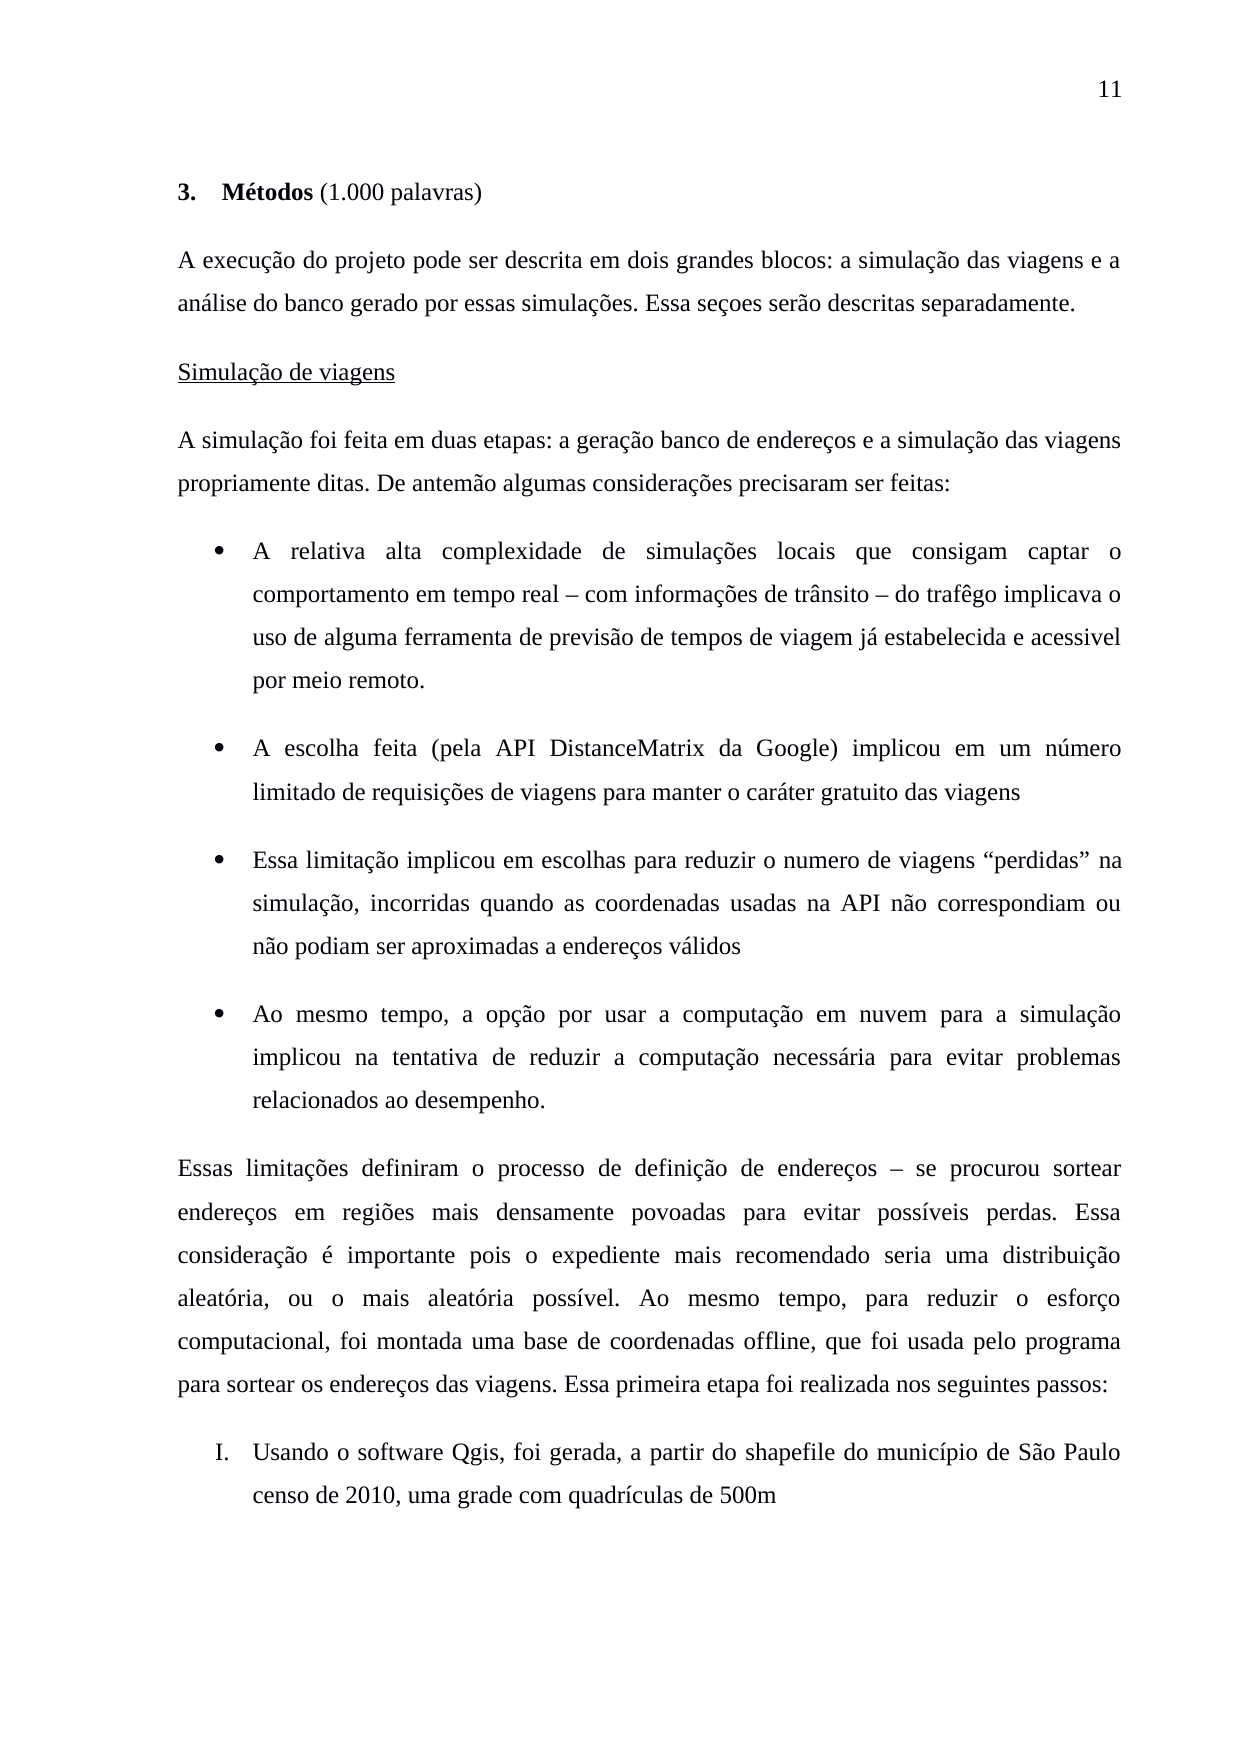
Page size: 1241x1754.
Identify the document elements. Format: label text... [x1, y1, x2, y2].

list Ao mesmo tempo, a opção por usar a computação em nuvem para a simulação implicou na tentativa de reduzir a computação necessária para evitar problemas relacionados ao desempenho. [215, 999, 1122, 1114]
text A execução do projeto pode ser descrita em dois grandes blocos: a simulação das viagens e a análise do banco gerado por essas simulações. Essa seçoes serão descritas separadamente. [177, 245, 1122, 317]
list Usando o software Qgis, foi gerada, a partir do shapefile do município de São Paulo censo de 2010, uma grade com quadrículas de 500m [215, 1437, 1122, 1509]
subtitle Métodos (1.000 palavras) [177, 177, 1122, 206]
text A simulação foi feita em duas etapas: a geração banco de endereços e a simulação das viagens propriamente ditas. De antemão algumas considerações precisaram ser feitas: [177, 425, 1122, 497]
list Essa limitação implicou em escolhas para reduzir o numero de viagens “perdidas” na simulação, incorridas quando as coordenadas usadas na API não correspondiam ou não podiam ser aproximadas a endereços válidos [215, 845, 1122, 960]
text Simulação de viagens [177, 357, 1122, 385]
list A escolha feita (pela API DistanceMatrix da Google) implicou em um número limitado de requisições de viagens para manter o caráter gratuito das viagens [215, 733, 1122, 805]
list A relativa alta complexidade de simulações locais que consigam captar o comportamento em tempo real – com informações de trânsito – do trafêgo implicava o uso de alguma ferramenta de previsão de tempos de viagem já estabelecida e acessivel por meio remoto. [215, 536, 1122, 694]
text Essas limitações definiram o processo de definição de endereços – se procurou sortear endereços em regiões mais densamente povoadas para evitar possíveis perdas. Essa consideração é importante pois o expediente mais recomendado seria uma distribuição aleatória, ou o mais aleatória possível. Ao mesmo tempo, para reduzir o esforço computacional, foi montada uma base de coordenadas offline, que foi usada pelo programa para sortear os endereços das viagens. Essa primeira etapa foi realizada nos seguintes passos: [177, 1153, 1122, 1398]
